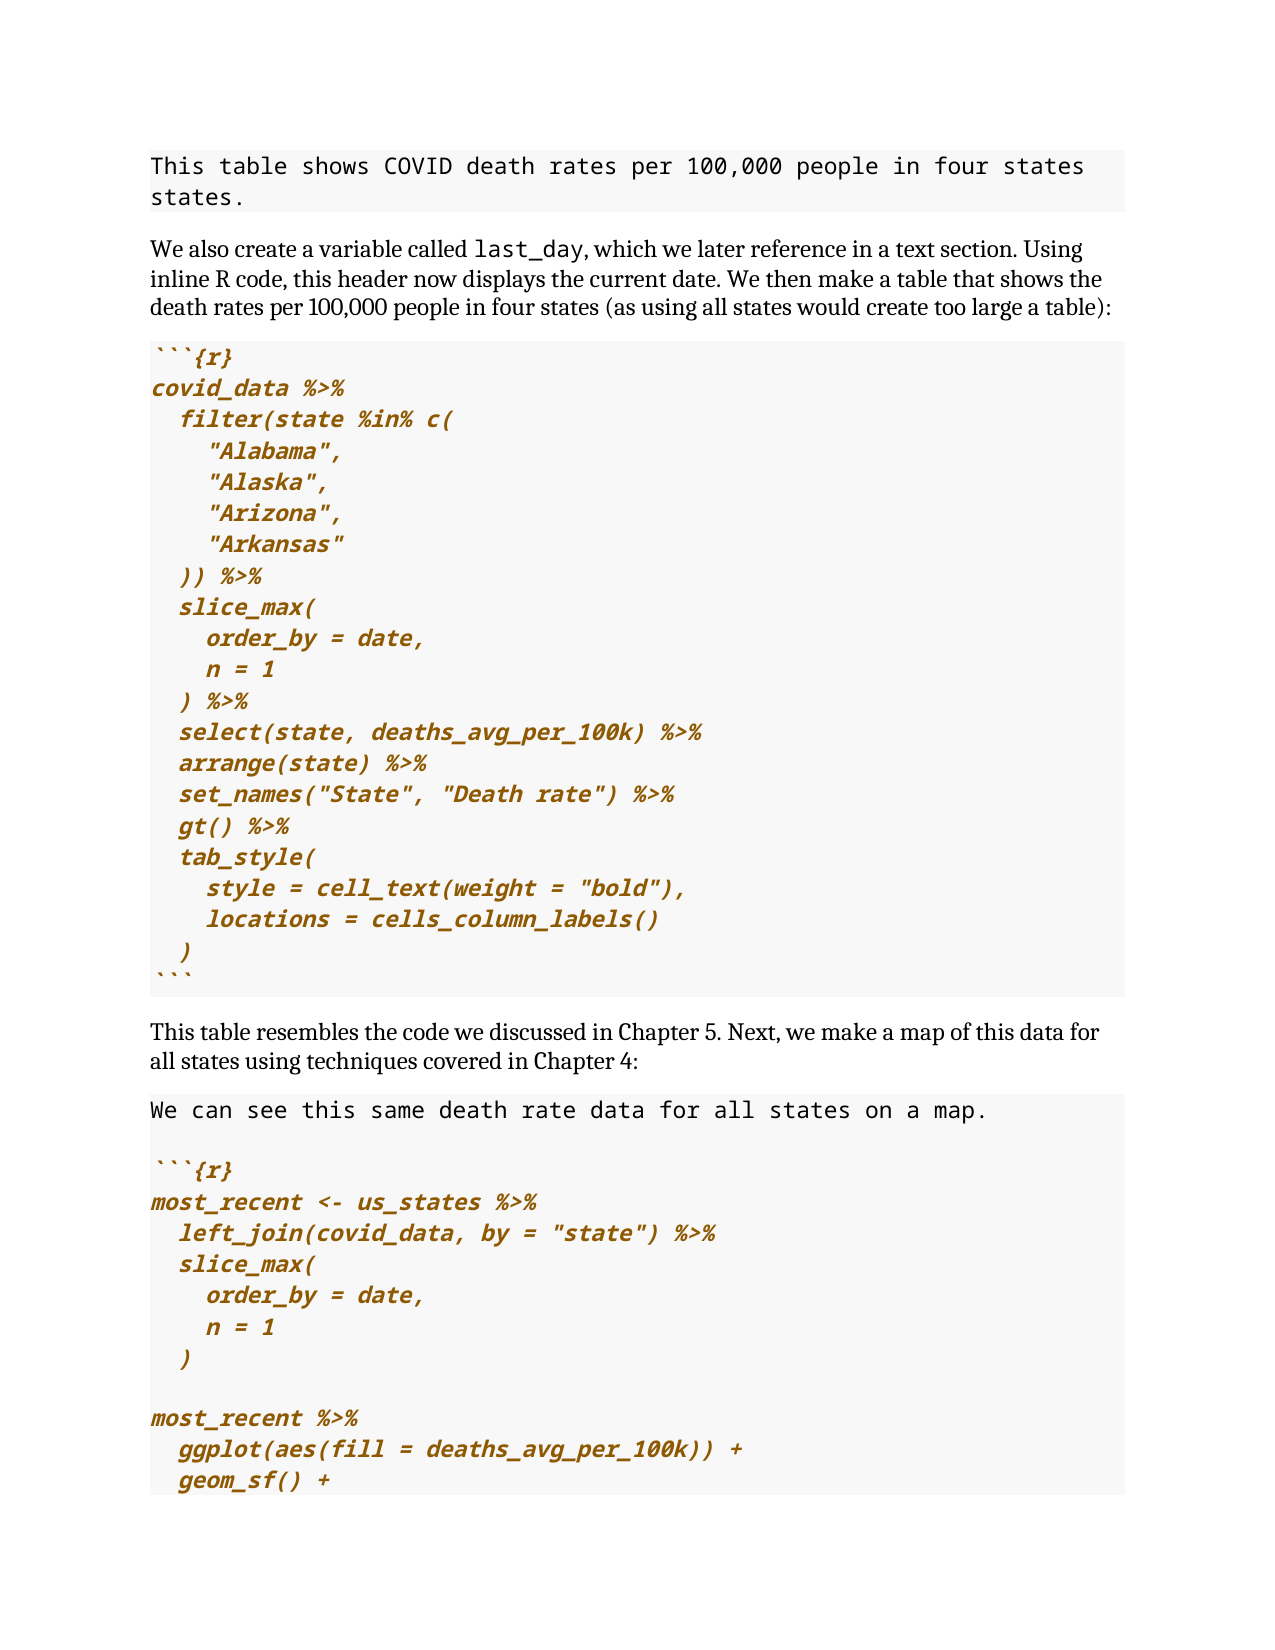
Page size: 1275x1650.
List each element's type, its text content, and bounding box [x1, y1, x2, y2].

text We also create a variable called last_day, which we later reference in a text section. Using inline R code, this header now displays the current date. We then make a table that shows the death rates per 100,000 people in four states (as using all states would create too large a table): [150, 233, 1125, 322]
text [150, 1094, 1125, 1495]
text This table resembles the code we discussed in Chapter 5. Next, we make a map of this data for all states using techniques covered in Chapter 4: [150, 1018, 1125, 1075]
text ```{r} covid_data %>% filter(state %in% c( "Alabama", "Alaska", "Arizona", "Arkansas" )) %>% slice_max( order_by = date, n = 1 ) %>% select(state, deaths_avg_per_100k) %>% arrange(state) %>% set_names("State", "Death rate") %>% gt() %>% tab_style( style = cell_text(weight = "bold"), locations = cells_column_labels() ) ``` [150, 341, 1125, 997]
